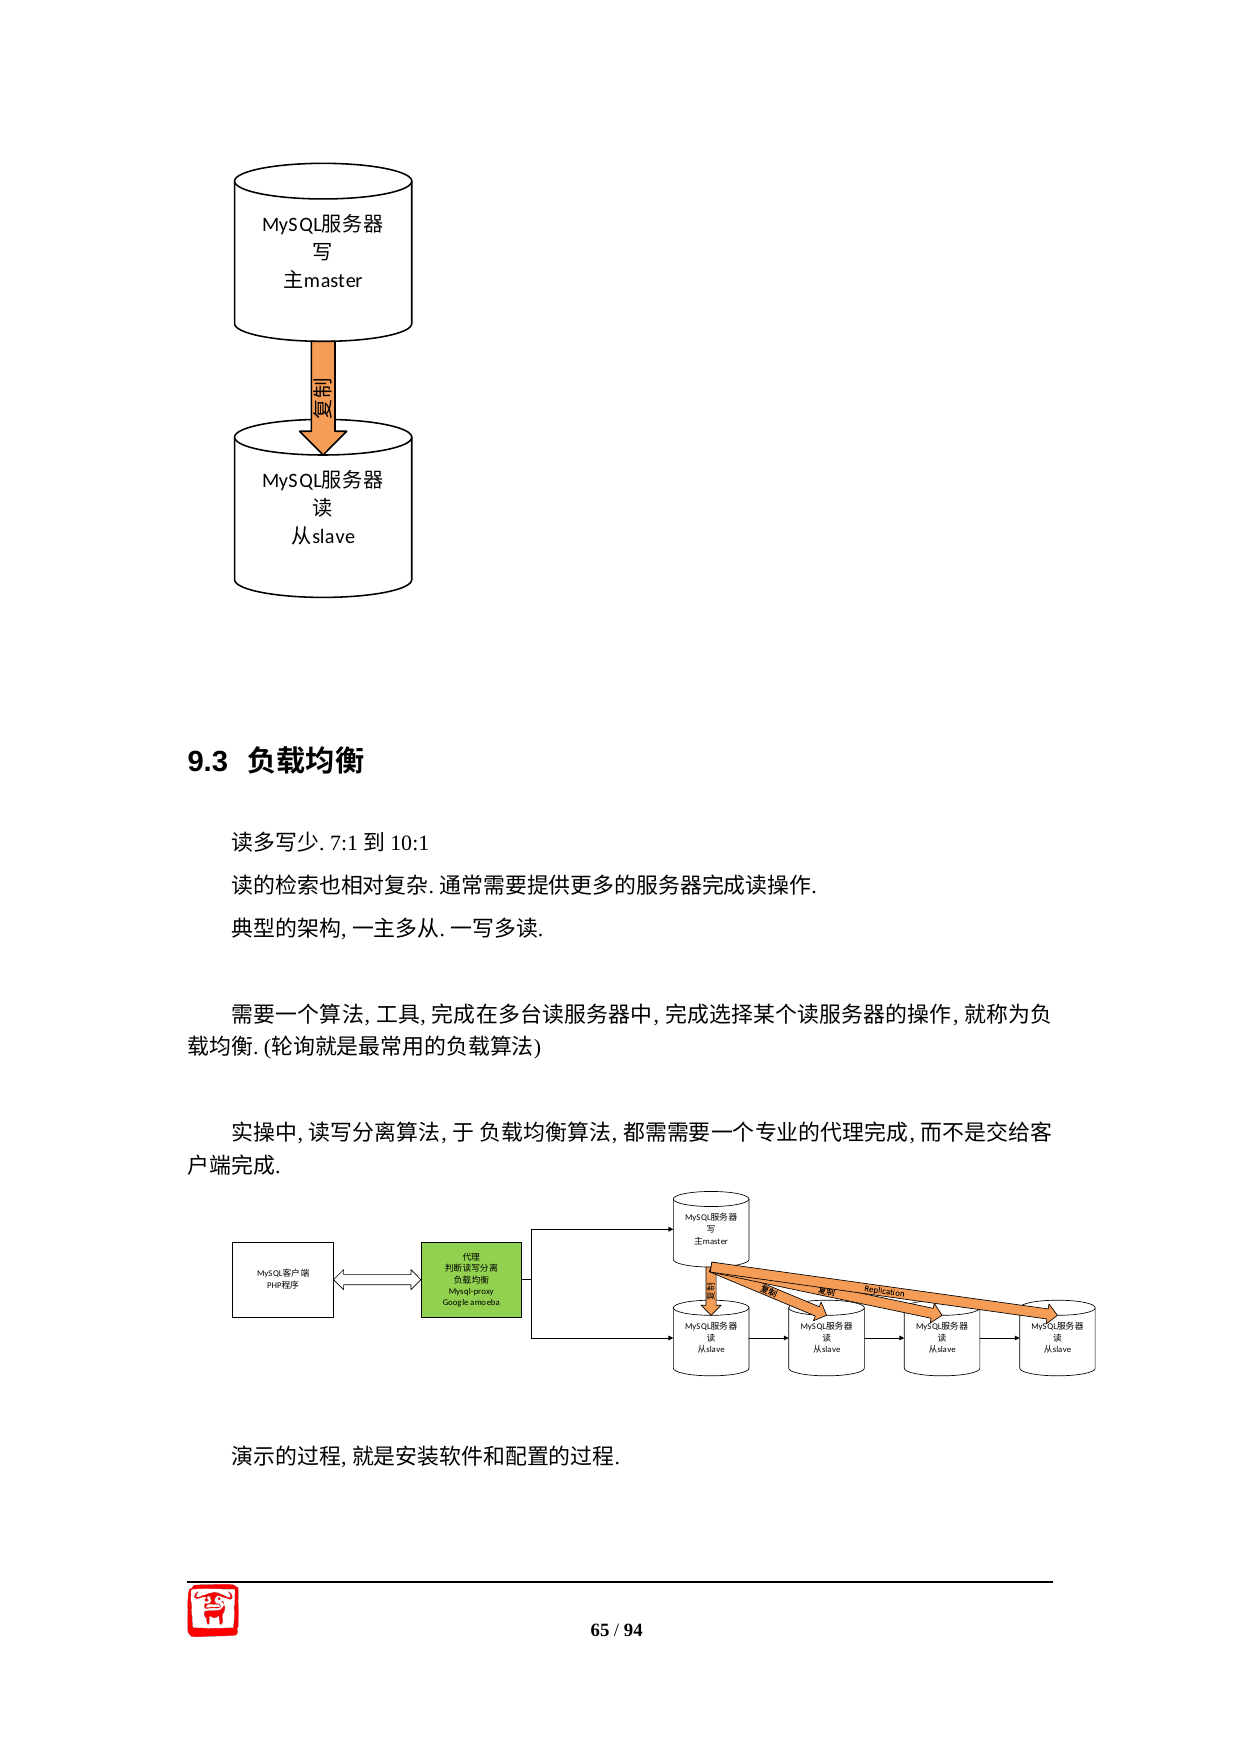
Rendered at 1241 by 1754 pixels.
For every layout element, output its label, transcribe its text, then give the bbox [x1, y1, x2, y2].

picture [187, 1584, 239, 1637]
text 典型的架构, 一主多从. 一写多读. [187, 911, 1053, 943]
text 实操中, 读写分离算法, 于 负载均衡算法, 都需需要一个专业的代理完成, 而不是交给客户端完成. [187, 1115, 1053, 1180]
subtitle 负载均衡 [187, 726, 1053, 791]
text 演示的过程, 就是安装软件和配置的过程. [187, 1438, 1053, 1471]
text 读多写少. 7:1 到 10:1 [187, 825, 1053, 857]
text 需要一个算法, 工具, 完成在多台读服务器中, 完成选择某个读服务器的操作, 就称为负载均衡. (轮询就是最常用的负载算法) [187, 996, 1053, 1061]
text 读的检索也相对复杂. 通常需要提供更多的服务器完成读操作. [187, 868, 1053, 900]
